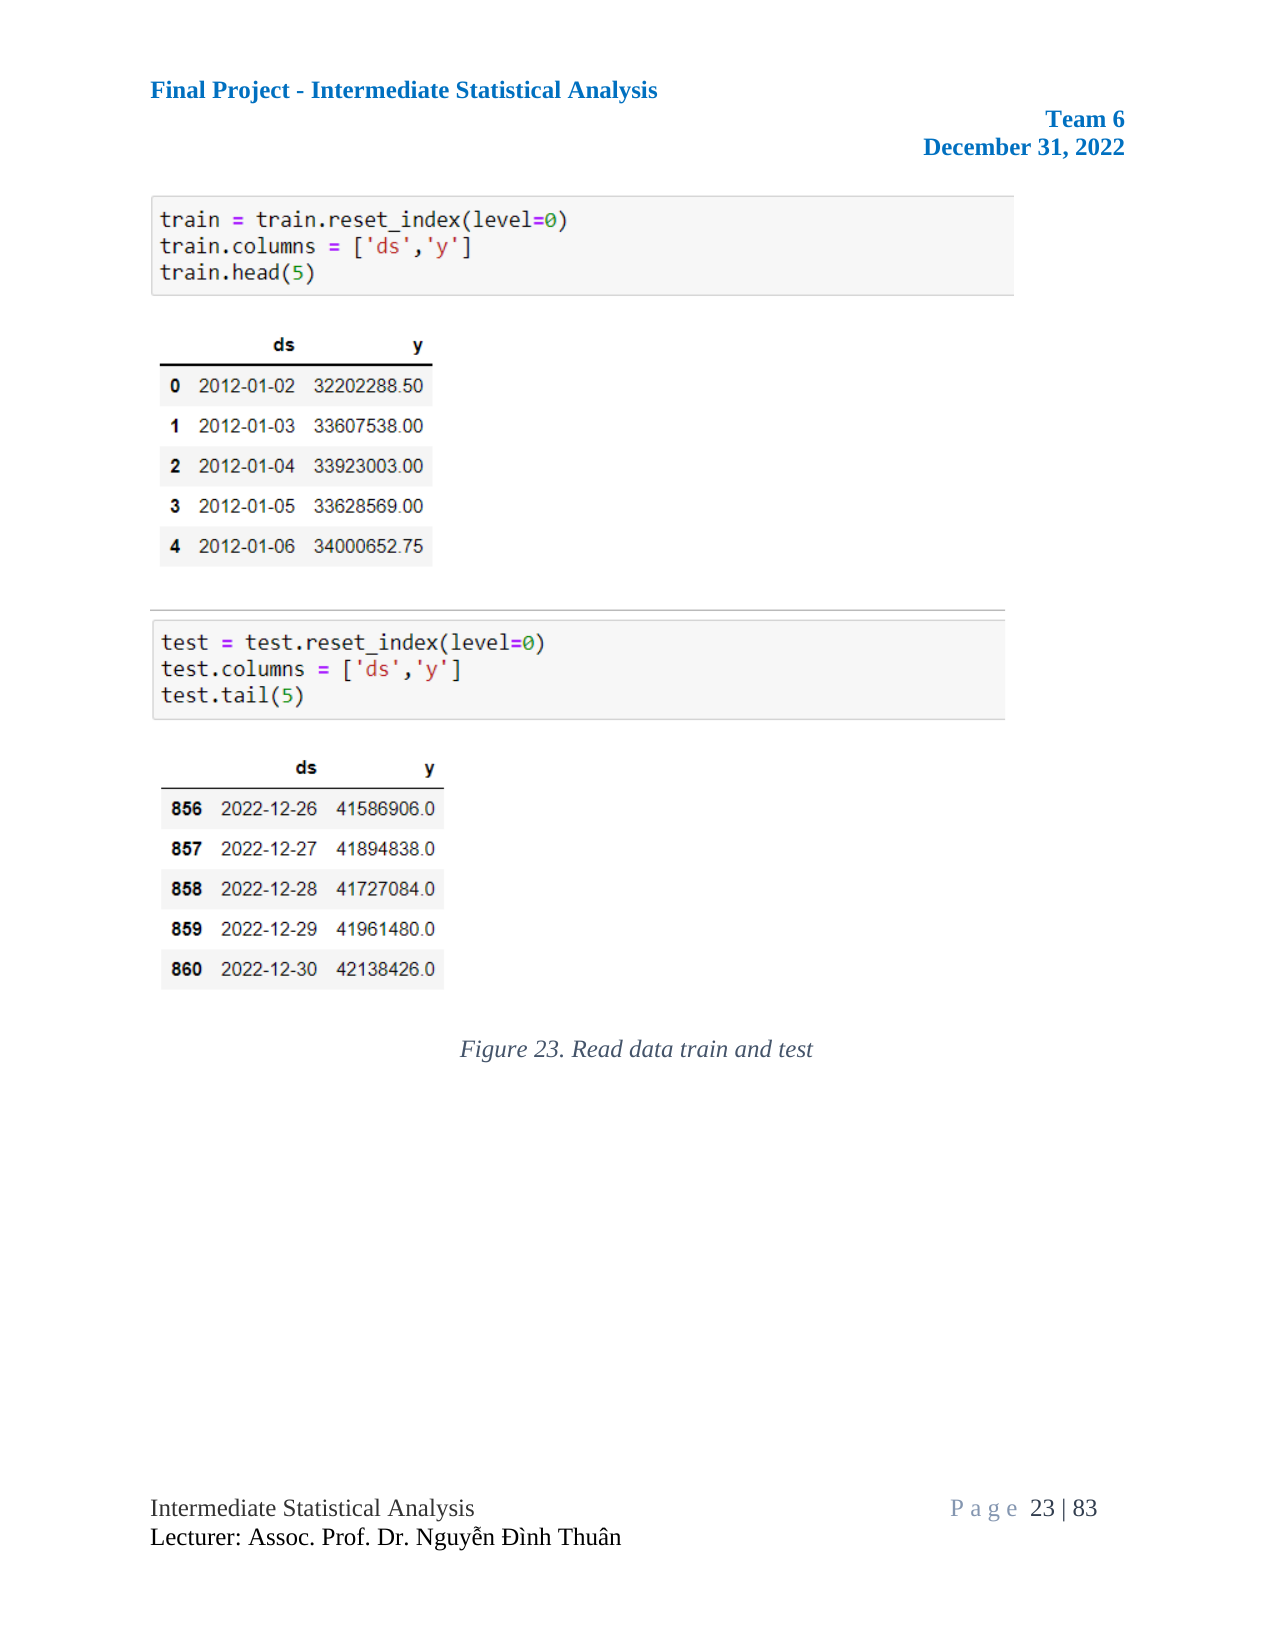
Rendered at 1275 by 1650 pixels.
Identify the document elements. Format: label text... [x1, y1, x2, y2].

text Figure 23. Read data train and test [150, 1034, 1125, 1063]
picture [150, 192, 1014, 578]
picture [150, 606, 1005, 1006]
